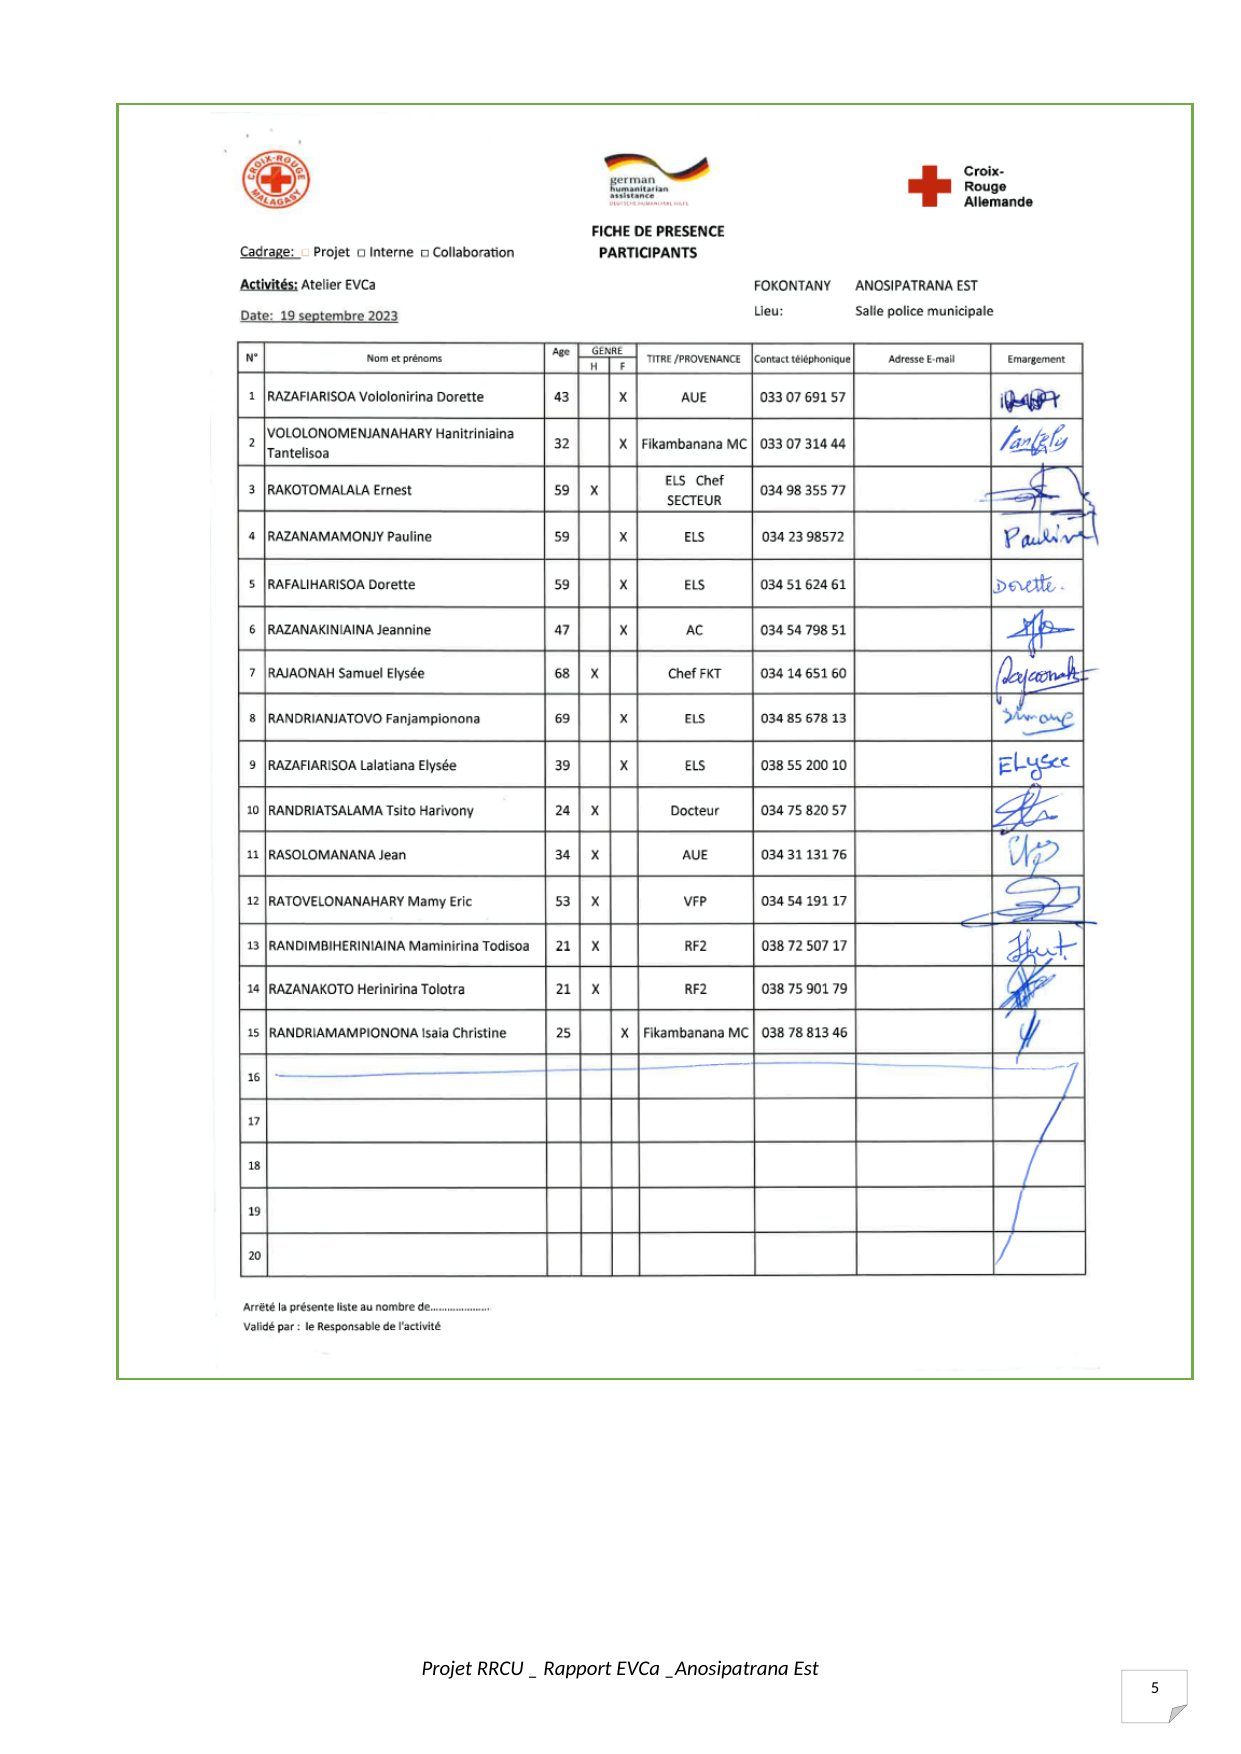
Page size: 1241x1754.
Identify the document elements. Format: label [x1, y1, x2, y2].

picture [210, 112, 1100, 1371]
